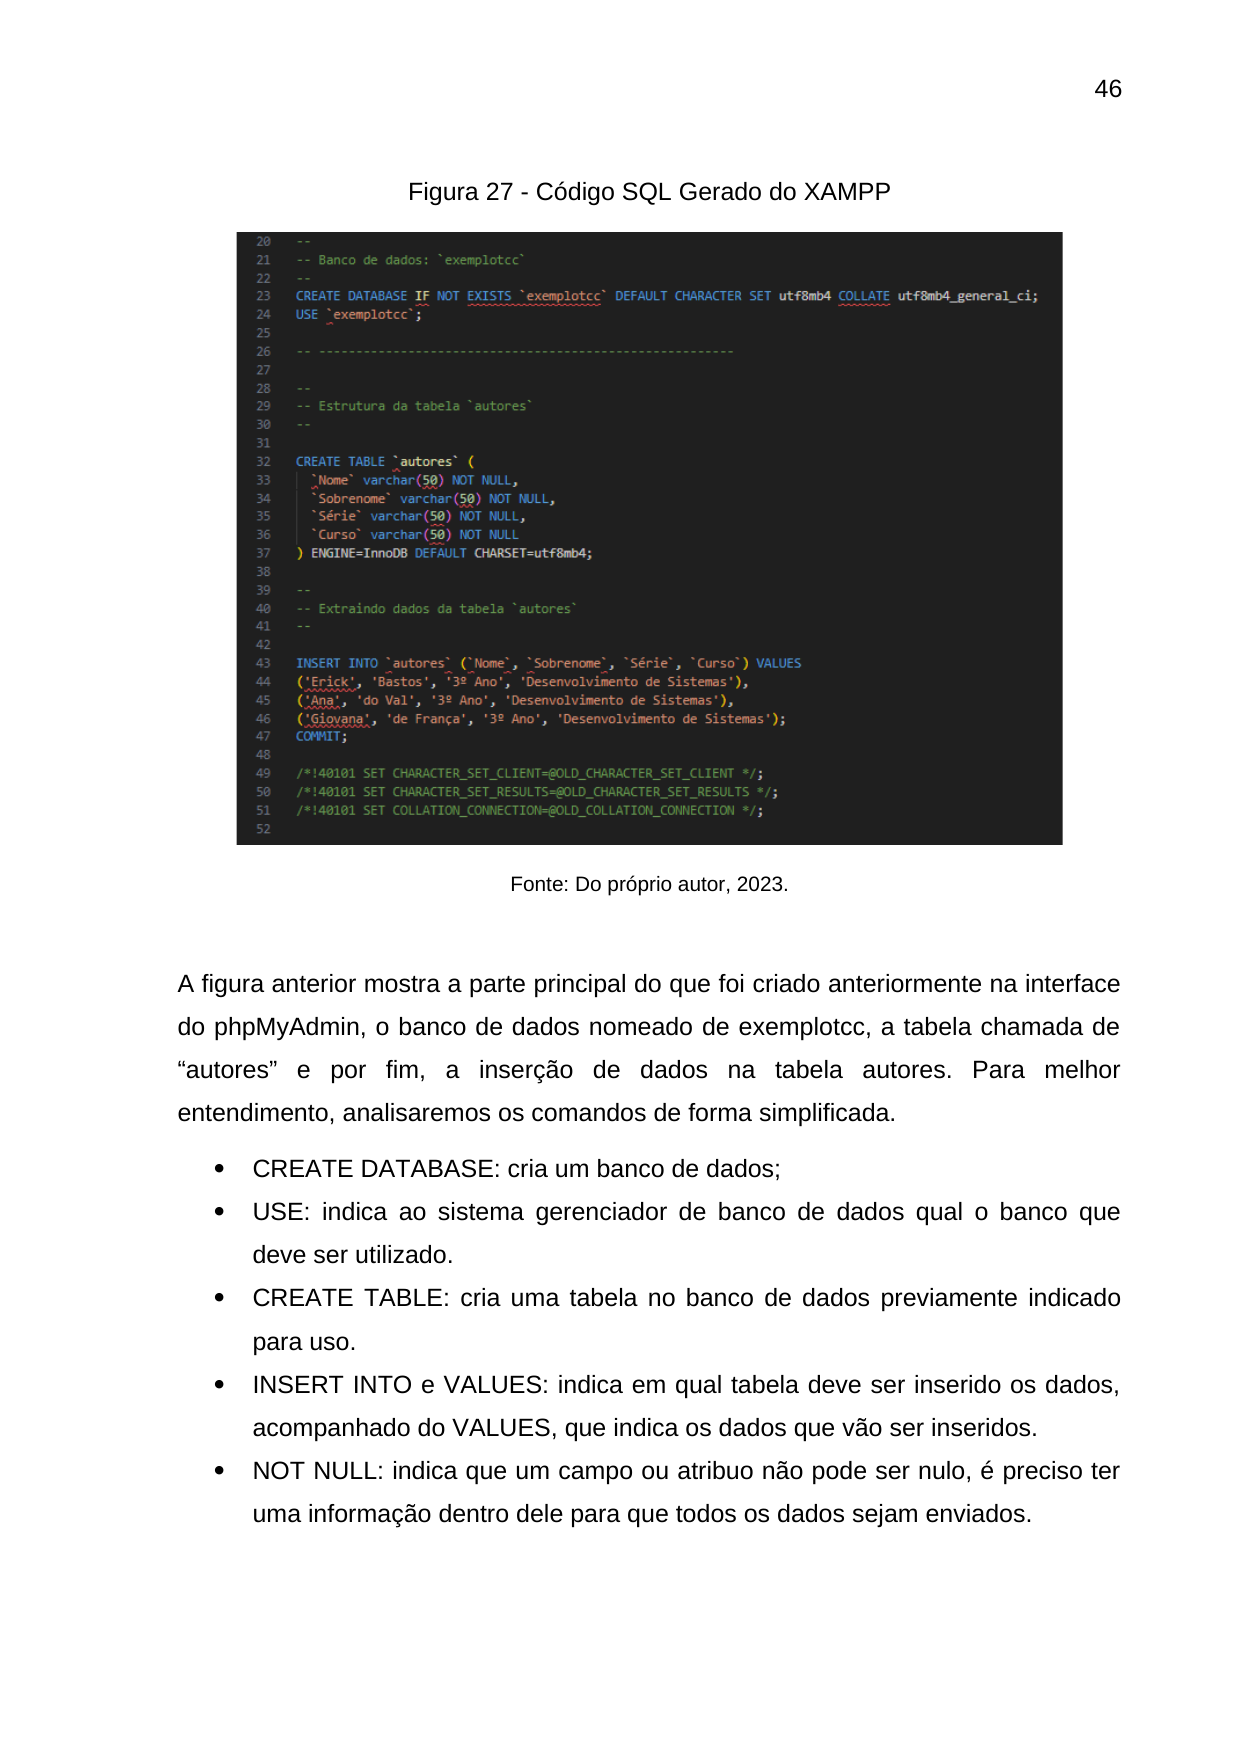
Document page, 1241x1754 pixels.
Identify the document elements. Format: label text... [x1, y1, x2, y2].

list CREATE DATABASE: cria um banco de dados; [215, 1154, 1122, 1183]
list NOT NULL: indica que um campo ou atribuo não pode ser nulo, é preciso ter uma informação dentro dele para que todos os dados sejam enviados. [215, 1456, 1122, 1528]
text Figura 27 - Código SQL Gerado do XAMPP [177, 177, 1122, 206]
picture [236, 232, 1063, 845]
text A figura anterior mostra a parte principal do que foi criado anteriormente na interface do phpMyAdmin, o banco de dados nomeado de exemplotcc, a tabela chamada de “autores” e por fim, a inserção de dados na tabela autores. Para melhor entendimento, analisaremos os comandos de forma simplificada. [177, 969, 1122, 1127]
text Fonte: Do próprio autor, 2023. [177, 872, 1122, 896]
list CREATE TABLE: cria uma tabela no banco de dados previamente indicado para uso. [215, 1283, 1122, 1355]
list USE: indica ao sistema gerenciador de banco de dados qual o banco que deve ser utilizado. [215, 1197, 1122, 1269]
list INSERT INTO e VALUES: indica em qual tabela deve ser inserido os dados, acompanhado do VALUES, que indica os dados que vão ser inseridos. [215, 1370, 1122, 1442]
